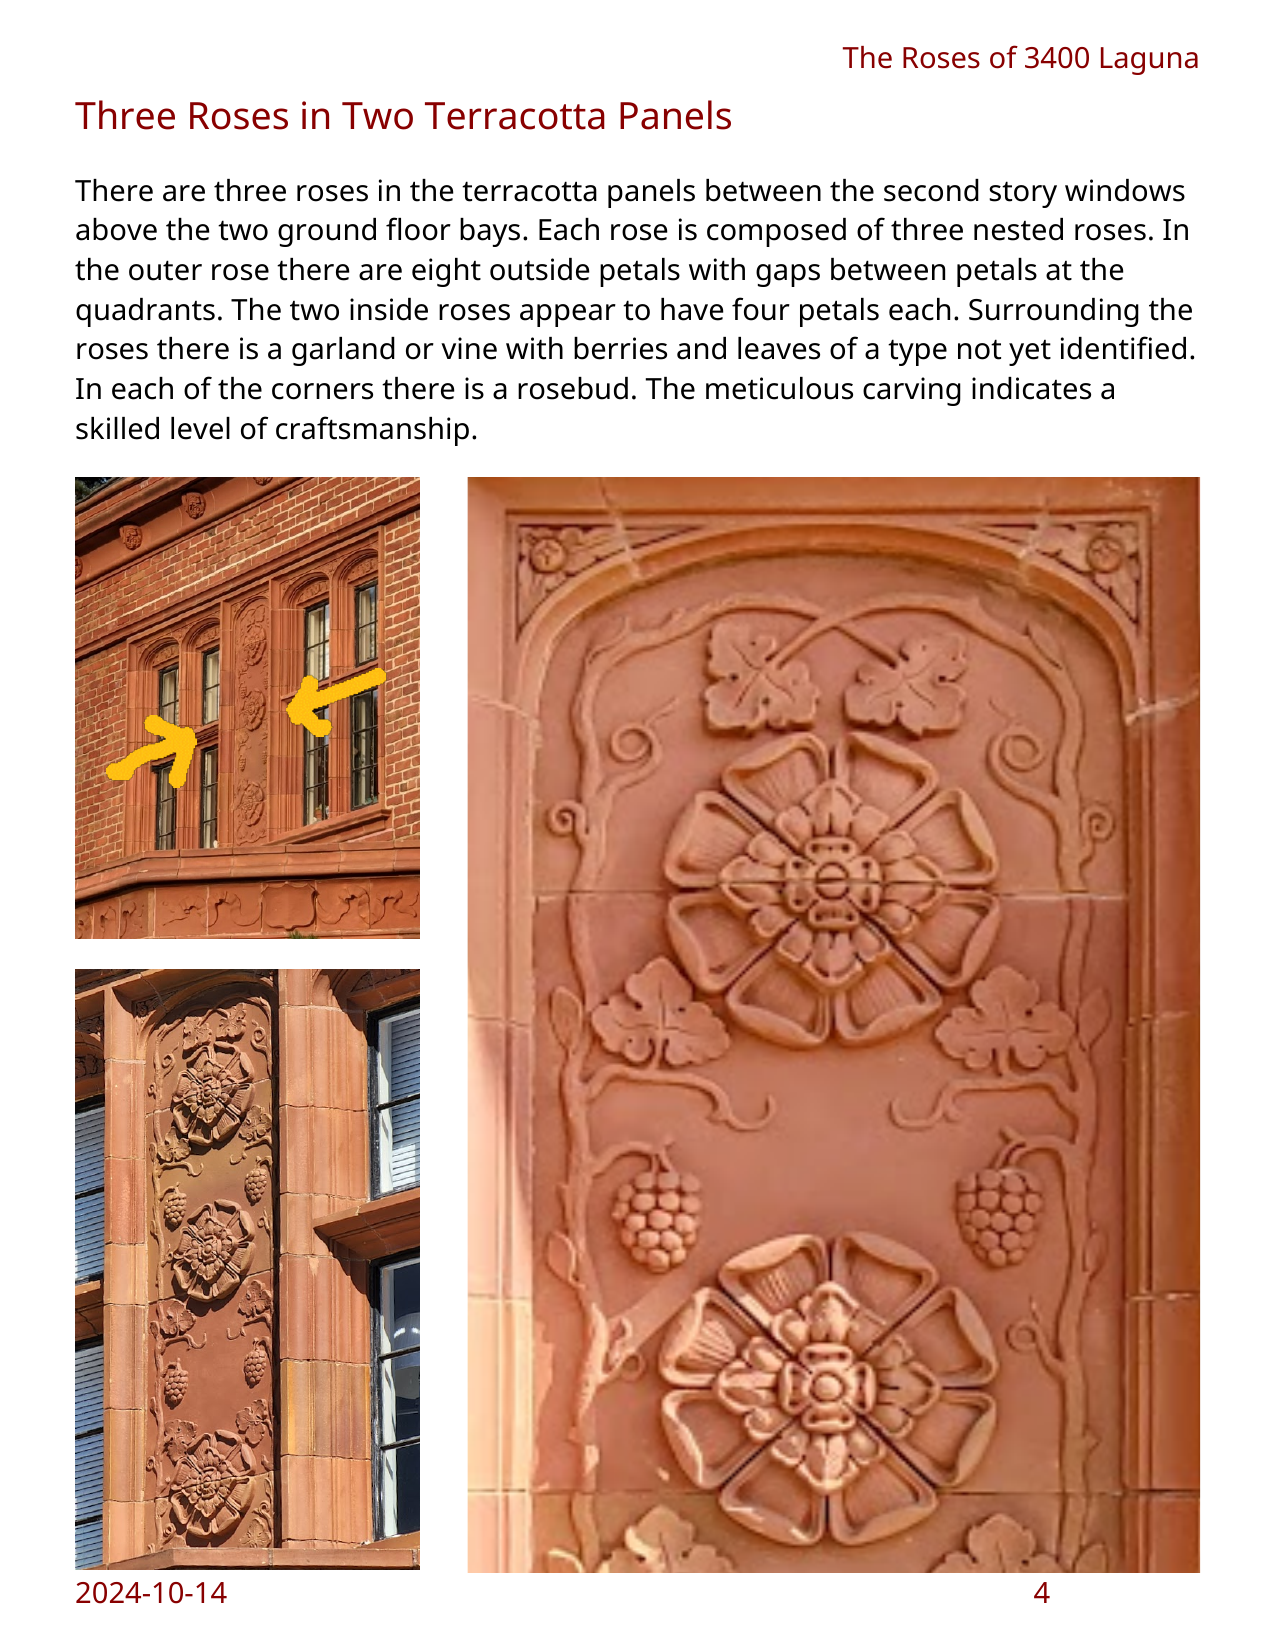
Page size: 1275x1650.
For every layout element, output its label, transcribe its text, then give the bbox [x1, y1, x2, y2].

text There are three roses in the terracotta panels between the second story windows above the two ground floor bays. Each rose is composed of three nested roses. In the outer rose there are eight outside petals with gaps between petals at the quadrants. The two inside roses appear to have four petals each. Surrounding the roses there is a garland or vine with berries and leaves of a type not yet identified. In each of the corners there is a rosebud. The meticulous carving indicates a skilled level of craftsmanship. [75, 170, 1200, 448]
picture [467, 477, 1201, 1573]
subtitle Three Roses in Two Terracotta Panels [75, 90, 1200, 141]
picture [75, 969, 420, 1570]
picture [75, 477, 420, 939]
